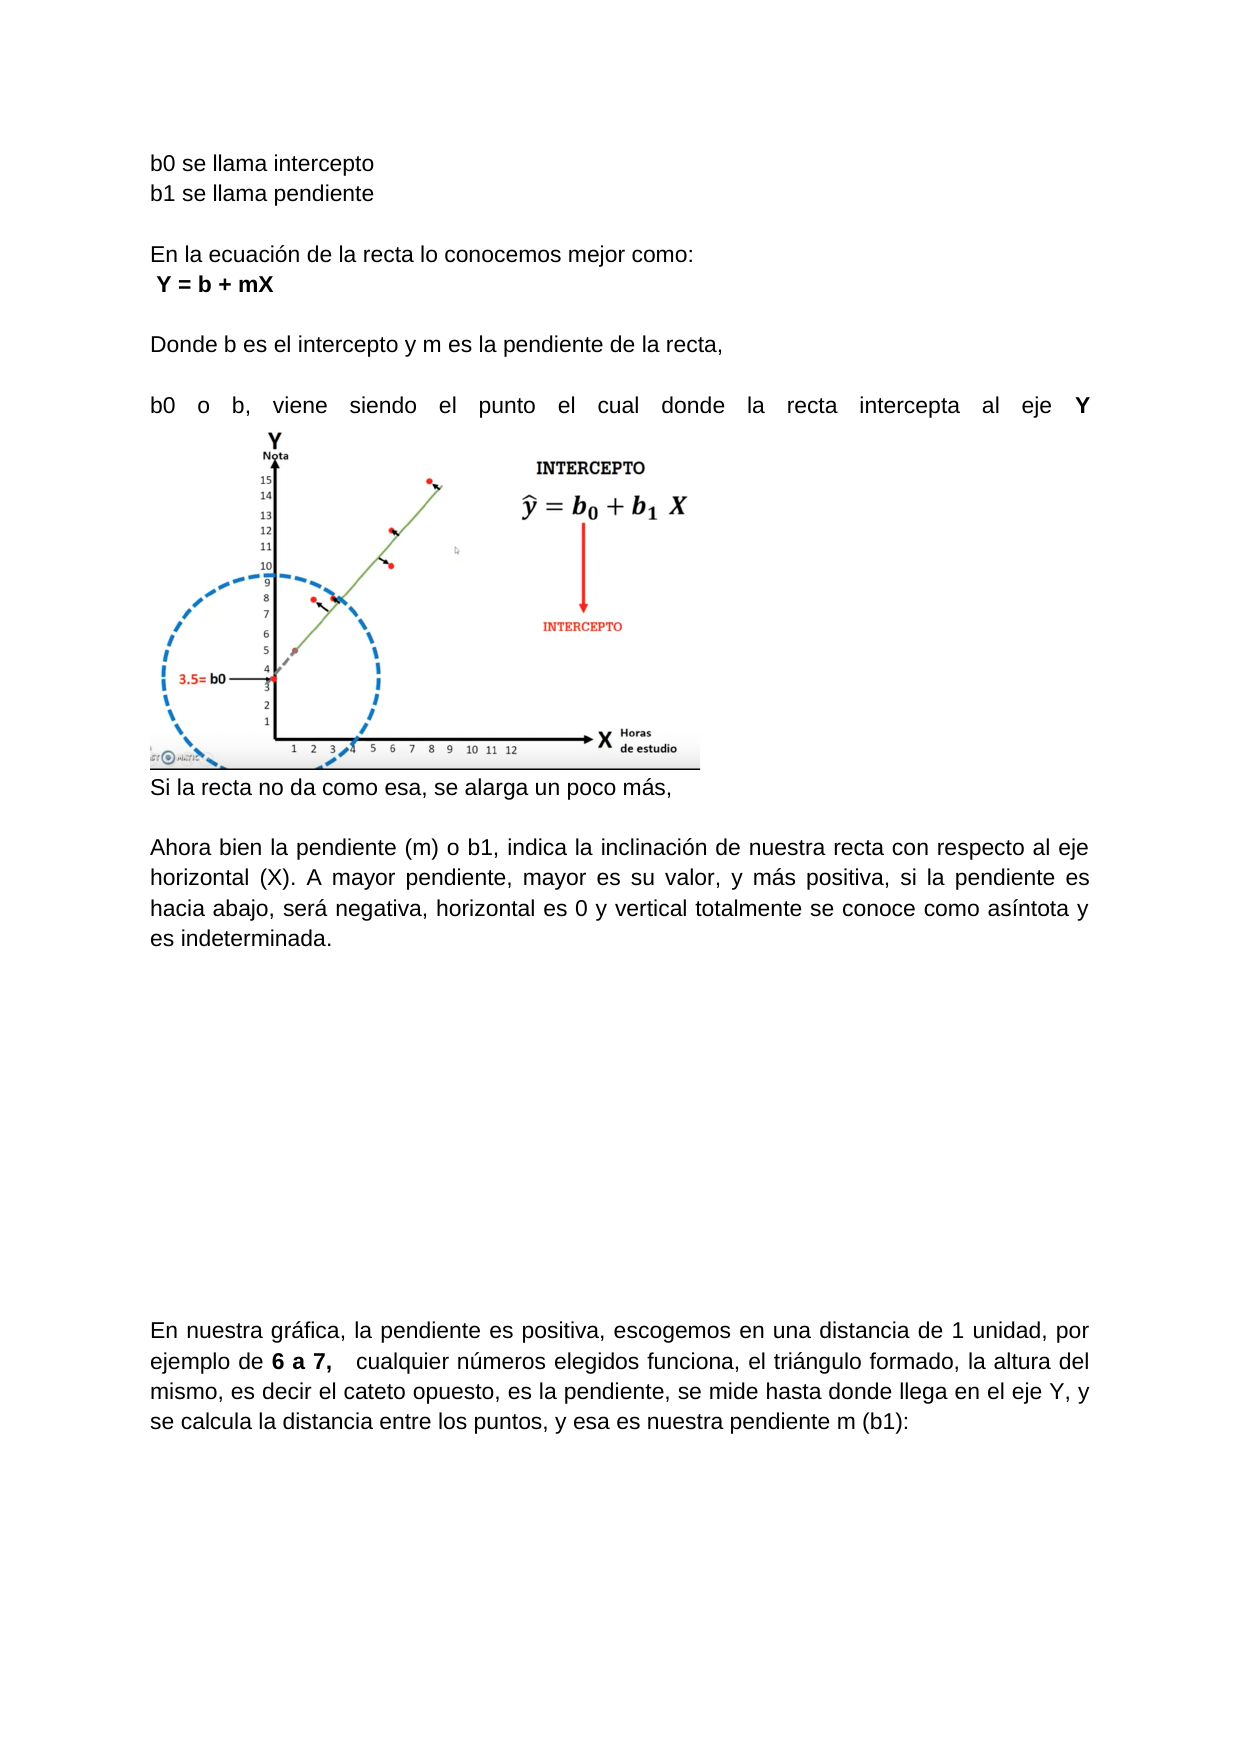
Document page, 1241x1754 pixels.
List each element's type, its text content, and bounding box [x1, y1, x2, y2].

text b1 se llama pendiente [150, 180, 1090, 207]
text Y = b + mX [150, 271, 1090, 297]
text b0 se llama intercepto [150, 150, 1090, 176]
text En nuestra gráfica, la pendiente es positiva, escogemos en una distancia de 1 unidad, por ejemplo de 6 a 7, cualquier números elegidos funciona, el triángulo formado, la altura del mismo, es decir el cateto opuesto, es la pendiente, se mide hasta donde llega en el eje Y, y se calcula la distancia entre los puntos, y esa es nuestra pendiente m (b1): [150, 1317, 1090, 1434]
text En la ecuación de la recta lo conocemos mejor como: [150, 241, 1090, 267]
text Donde b es el intercepto y m es la pendiente de la recta, [150, 331, 1090, 358]
text Si la recta no da como esa, se alarga un poco más, [150, 774, 1090, 800]
picture [150, 421, 700, 770]
text Ahora bien la pendiente (m) o b1, indica la inclinación de nuestra recta con respecto al eje horizontal (X). A mayor pendiente, mayor es su valor, y más positiva, si la pendiente es hacia abajo, será negativa, horizontal es 0 y vertical totalmente se conoce como asíntota y es indeterminada. [150, 834, 1090, 951]
